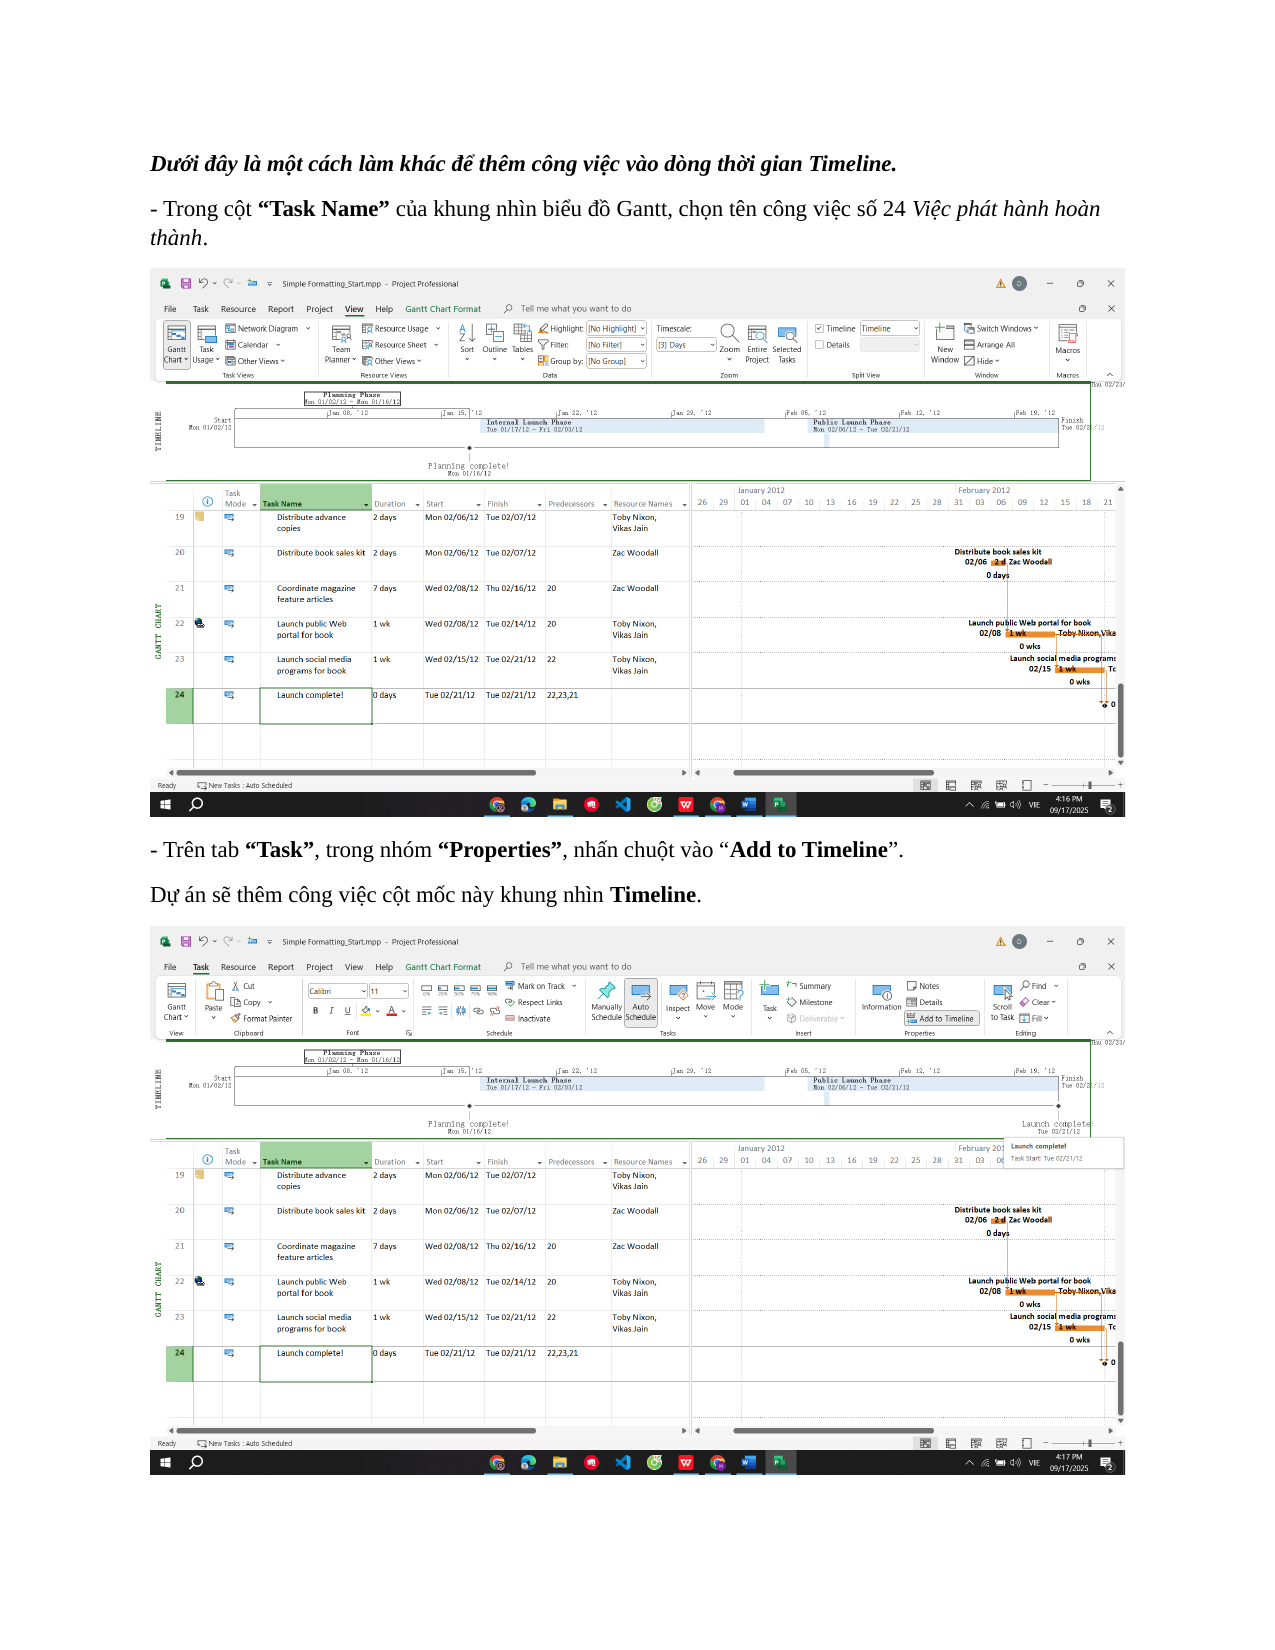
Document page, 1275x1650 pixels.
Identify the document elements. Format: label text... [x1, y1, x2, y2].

picture [150, 268, 1125, 817]
text - Trong cột “Task Name” của khung nhìn biểu đồ Gantt, chọn tên công việc số 24 Việc phát hành hoàn thành. [150, 195, 1125, 250]
text - Trên tab “Task”, trong nhóm “Properties”, nhấn chuột vào “Add to Timeline”. [150, 836, 1125, 862]
text Dưới đây là một cách làm khác để thêm công việc vào dòng thời gian Timeline. [150, 150, 1125, 176]
picture [150, 926, 1125, 1475]
text Dự án sẽ thêm công việc cột mốc này khung nhìn Timeline. [150, 881, 1125, 907]
